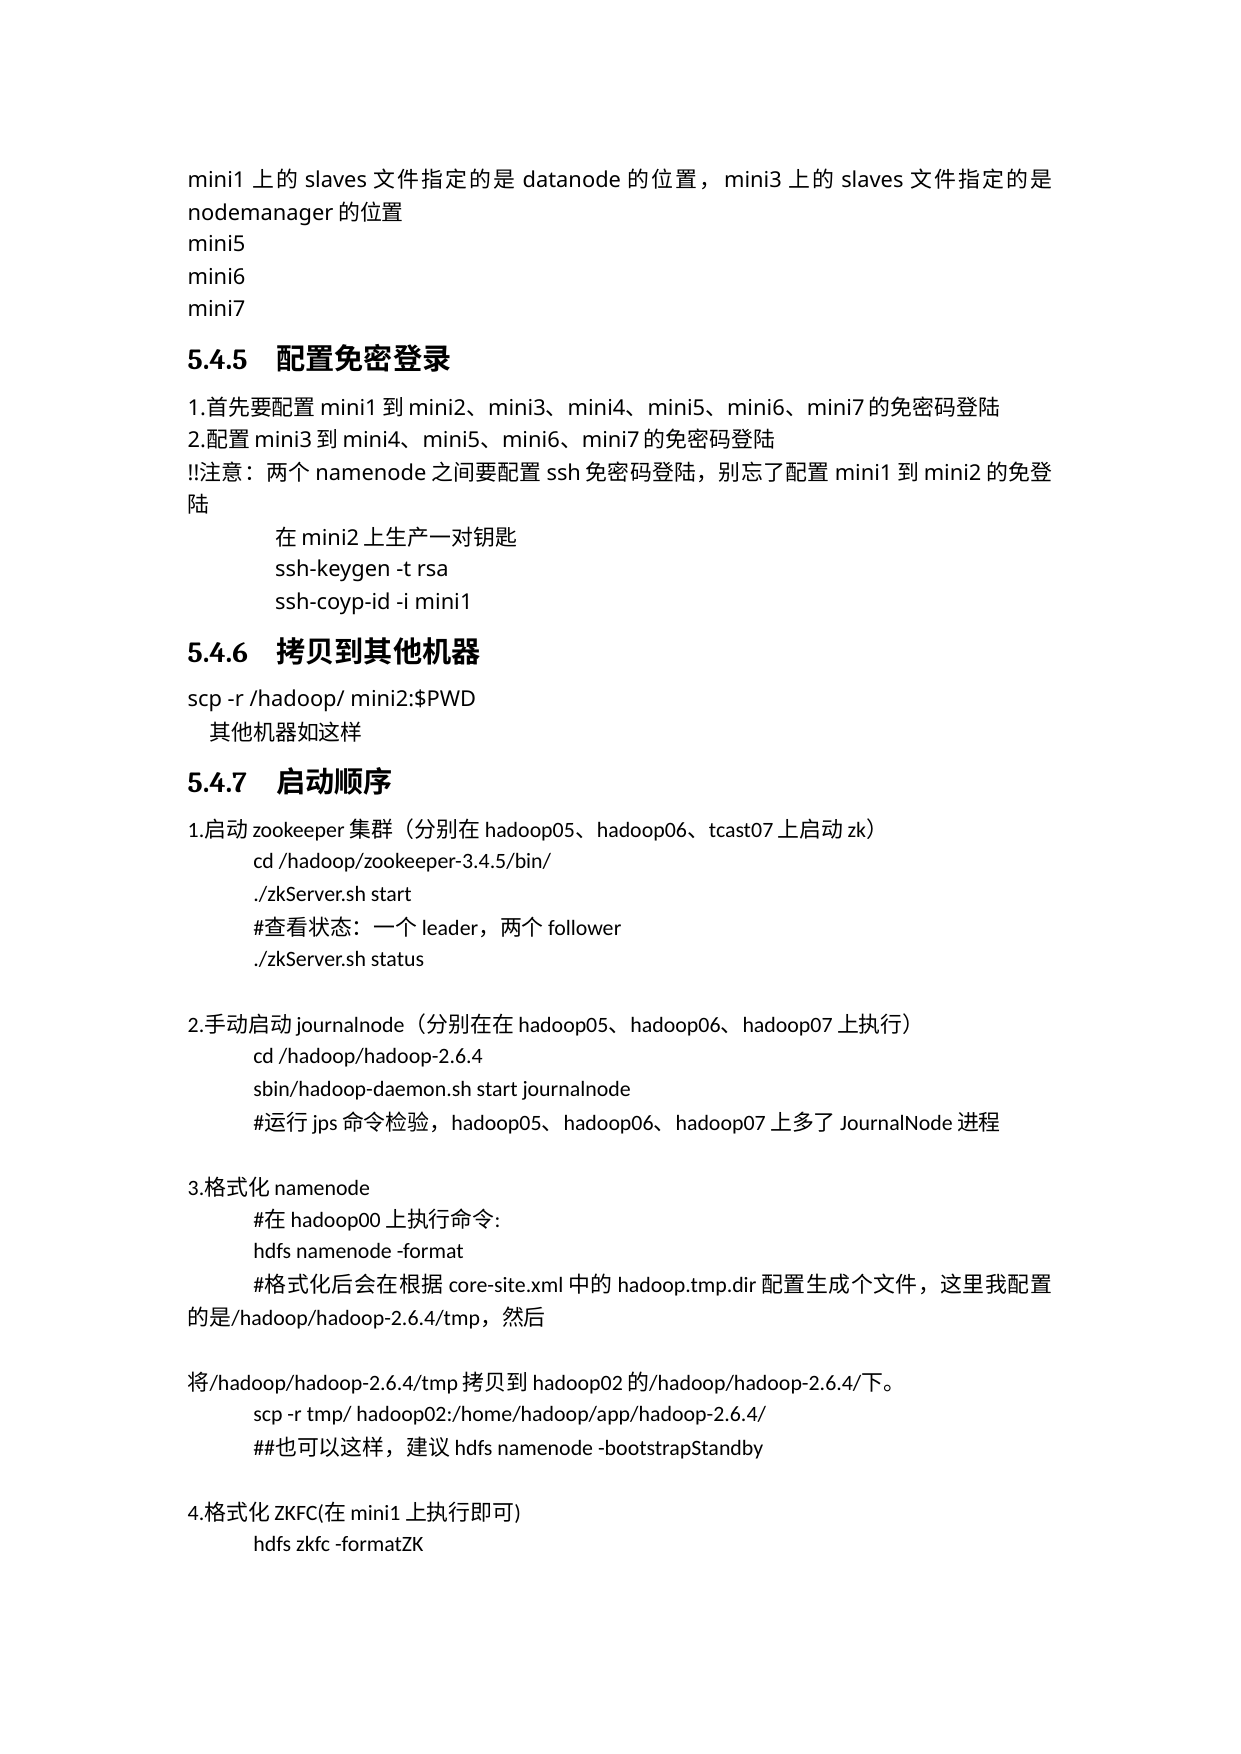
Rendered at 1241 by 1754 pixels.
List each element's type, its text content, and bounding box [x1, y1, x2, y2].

text ./zkServer.sh start [187, 877, 1053, 909]
text cd /hadoop/hadoop-2.6.4 [187, 1039, 1053, 1072]
subtitle 配置免密登录 [187, 324, 1053, 389]
text cd /hadoop/zookeeper-3.4.5/bin/ [187, 844, 1053, 877]
text #查看状态：一个leader，两个follower [187, 909, 1053, 942]
text hdfs namenode -format [187, 1234, 1053, 1267]
text ##也可以这样，建议hdfs namenode -bootstrapStandby [187, 1429, 1053, 1462]
text scp -r tmp/ hadoop02:/home/hadoop/app/hadoop-2.6.4/ [187, 1397, 1053, 1429]
text 1.启动zookeeper集群（分别在hadoop05、hadoop06、tcast07上启动zk） [187, 812, 1053, 844]
text 4.格式化ZKFC(在mini1上执行即可) [187, 1494, 1053, 1527]
text ssh-keygen -t rsa [187, 552, 1053, 584]
text #格式化后会在根据core-site.xml中的hadoop.tmp.dir配置生成个文件，这里我配置的是/hadoop/hadoop-2.6.4/tmp，然后 [187, 1267, 1053, 1364]
text mini5 [187, 227, 1053, 259]
text 将/hadoop/hadoop-2.6.4/tmp拷贝到hadoop02的/hadoop/hadoop-2.6.4/下。 [187, 1364, 1053, 1397]
subtitle 拷贝到其他机器 [187, 617, 1053, 682]
text 3.格式化namenode [187, 1169, 1053, 1202]
text scp -r /hadoop/ mini2:$PWD [187, 682, 1053, 714]
text #运行jps命令检验，hadoop05、hadoop06、hadoop07上多了JournalNode进程 [187, 1104, 1053, 1137]
text hdfs zkfc -formatZK [187, 1527, 1053, 1559]
text ./zkServer.sh status [187, 942, 1053, 974]
text 2.配置mini3到mini4、mini5、mini6、mini7的免密码登陆 [187, 422, 1053, 454]
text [187, 162, 1053, 227]
text ssh-coyp-id -i mini1 [187, 584, 1053, 617]
text sbin/hadoop-daemon.sh start journalnode [187, 1072, 1053, 1104]
text 其他机器如这样 [187, 714, 1053, 747]
text mini7 [187, 292, 1053, 324]
text !!注意：两个namenode之间要配置ssh免密码登陆，别忘了配置mini1到mini2的免登陆 [187, 454, 1053, 519]
text 1.首先要配置mini1到mini2、mini3、mini4、mini5、mini6、mini7的免密码登陆 [187, 389, 1053, 422]
text #在hadoop00上执行命令: [187, 1202, 1053, 1234]
subtitle 启动顺序 [187, 747, 1053, 812]
text mini6 [187, 259, 1053, 292]
text 2.手动启动journalnode（分别在在hadoop05、hadoop06、hadoop07上执行） [187, 1007, 1053, 1039]
text 在mini2上生产一对钥匙 [187, 519, 1053, 552]
